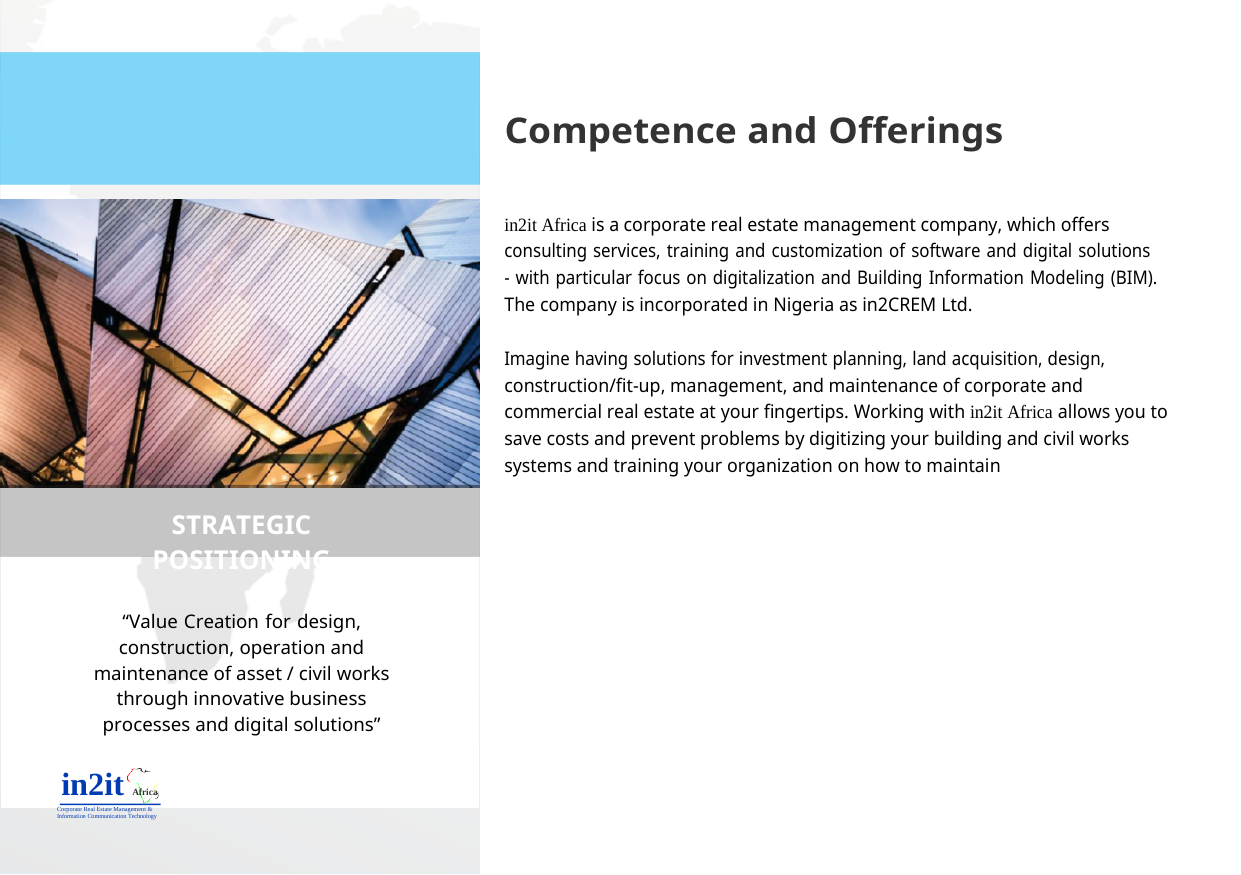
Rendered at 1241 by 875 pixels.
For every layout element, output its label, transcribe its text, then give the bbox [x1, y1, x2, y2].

text - with particular focus on digitalization and Building Information Modeling (BIM). The company is incorporated in Nigeria as in2CREM Ltd. [504, 264, 1186, 317]
text in2it Africa is a corporate real estate management company, which offers consulting services, training and customization of software and digital solutions [504, 211, 1186, 263]
picture [0, 0, 480, 874]
text Imagine having solutions for investment planning, land acquisition, design, construction/fit-up, management, and maintenance of corporate and commercial real estate at your fingertips. Working with in2it Africa allows you to save costs and prevent problems by digitizing your building and civil works systems and training your organization on how to maintain [504, 345, 1182, 478]
text Competence and Offerings [504, 106, 1240, 154]
